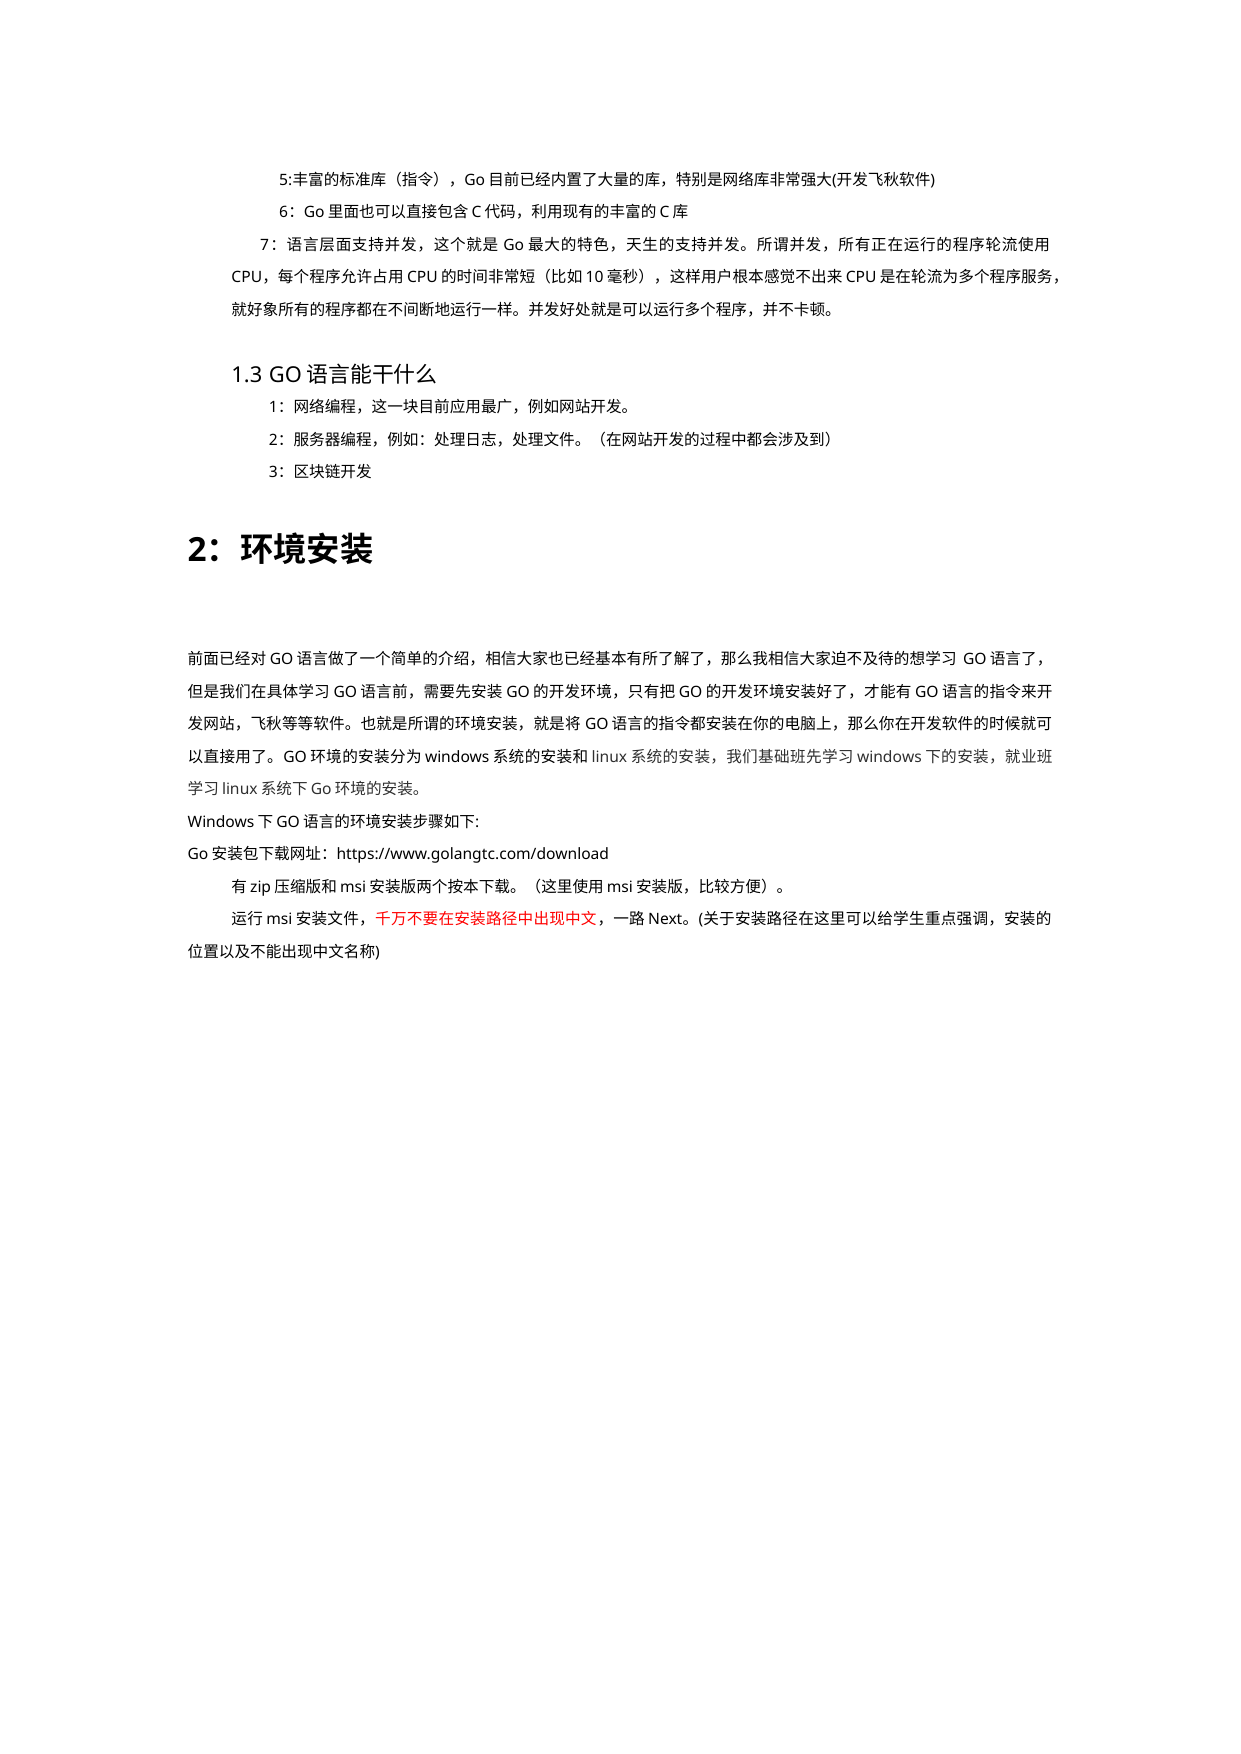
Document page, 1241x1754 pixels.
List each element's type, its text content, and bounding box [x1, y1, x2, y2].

text 6：Go里面也可以直接包含C代码，利用现有的丰富的C库 [231, 194, 1053, 227]
text 前面已经对GO语言做了一个简单的介绍，相信大家也已经基本有所了解了，那么我相信大家迫不及待的想学习GO语言了，但是我们在具体学习GO语言前，需要先安装GO的开发环境，只有把GO的开发环境安装好了，才能有GO语言的指令来开发网站，飞秋等等软件。也就是所谓的环境安装，就是将GO语言的指令都安装在你的电脑上，那么你在开发软件的时候就可以直接用了。GO环境的安装分为windows系统的安装和linux系统的安装，我们基础班先学习windows下的安装，就业班学习linux系统下Go环境的安装。 [187, 641, 1053, 804]
text 运行msi安装文件，千万不要在安装路径中出现中文，一路Next。(关于安装路径在这里可以给学生重点强调，安装的位置以及不能出现中文名称) [187, 901, 1053, 966]
text 2：服务器编程，例如：处理日志，处理文件。（在网站开发的过程中都会涉及到） [269, 422, 1053, 454]
list GO语言能干什么 [231, 357, 1053, 389]
text 5:丰富的标准库（指令），Go目前已经内置了大量的库，特别是网络库非常强大(开发飞秋软件) [231, 162, 1053, 194]
text Go安装包下载网址：https://www.golangtc.com/download [187, 836, 1053, 869]
text 1：网络编程，这一块目前应用最广，例如网站开发。 [269, 389, 1053, 422]
subtitle 2：环境安装 [187, 514, 1053, 579]
text Windows下GO语言的环境安装步骤如下: [187, 804, 1053, 836]
text 3：区块链开发 [269, 454, 1053, 487]
text 7：语言层面支持并发，这个就是Go最大的特色，天生的支持并发。所谓并发，所有正在运行的程序轮流使用CPU，每个程序允许占用CPU的时间非常短（比如10毫秒），这样用户根本感觉不出来CPU是在轮流为多个程序服务，就好象所有的程序都在不间断地运行一样。并发好处就是可以运行多个程序，并不卡顿。 [231, 227, 1053, 324]
text 有zip压缩版和msi安装版两个按本下载。（这里使用msi安装版，比较方便）。 [187, 869, 1053, 901]
